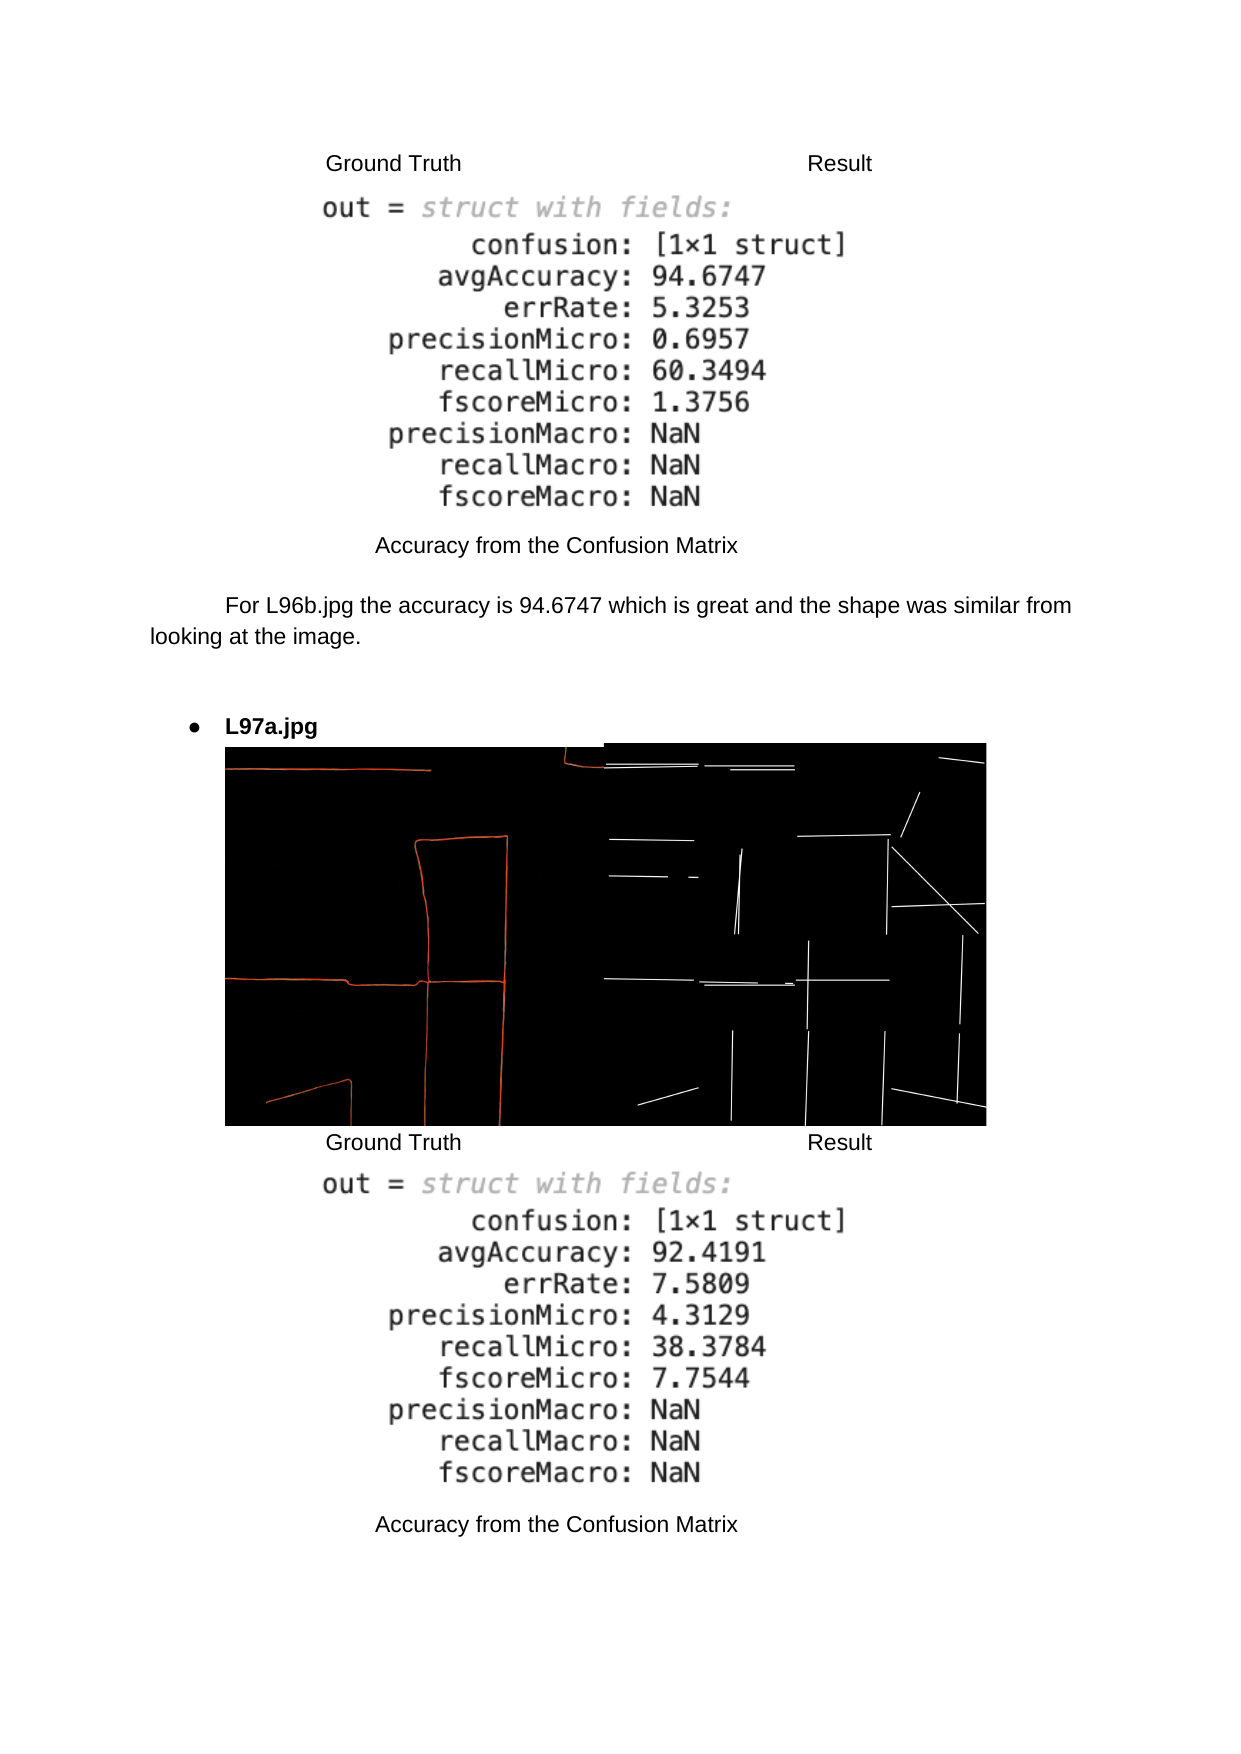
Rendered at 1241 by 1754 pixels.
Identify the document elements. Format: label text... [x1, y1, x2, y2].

text Accuracy from the Confusion Matrix [300, 1511, 1090, 1538]
picture [300, 1159, 1241, 1508]
text Accuracy from the Confusion Matrix [300, 532, 1090, 558]
text Ground Truth Result [300, 150, 1090, 176]
picture [300, 180, 1241, 529]
picture [225, 743, 987, 1126]
list L97a.jpg [187, 713, 1090, 739]
text Ground Truth Result [300, 1129, 1090, 1156]
text For L96b.jpg the accuracy is 94.6747 which is great and the shape was similar from looking at the image. [150, 592, 1090, 649]
